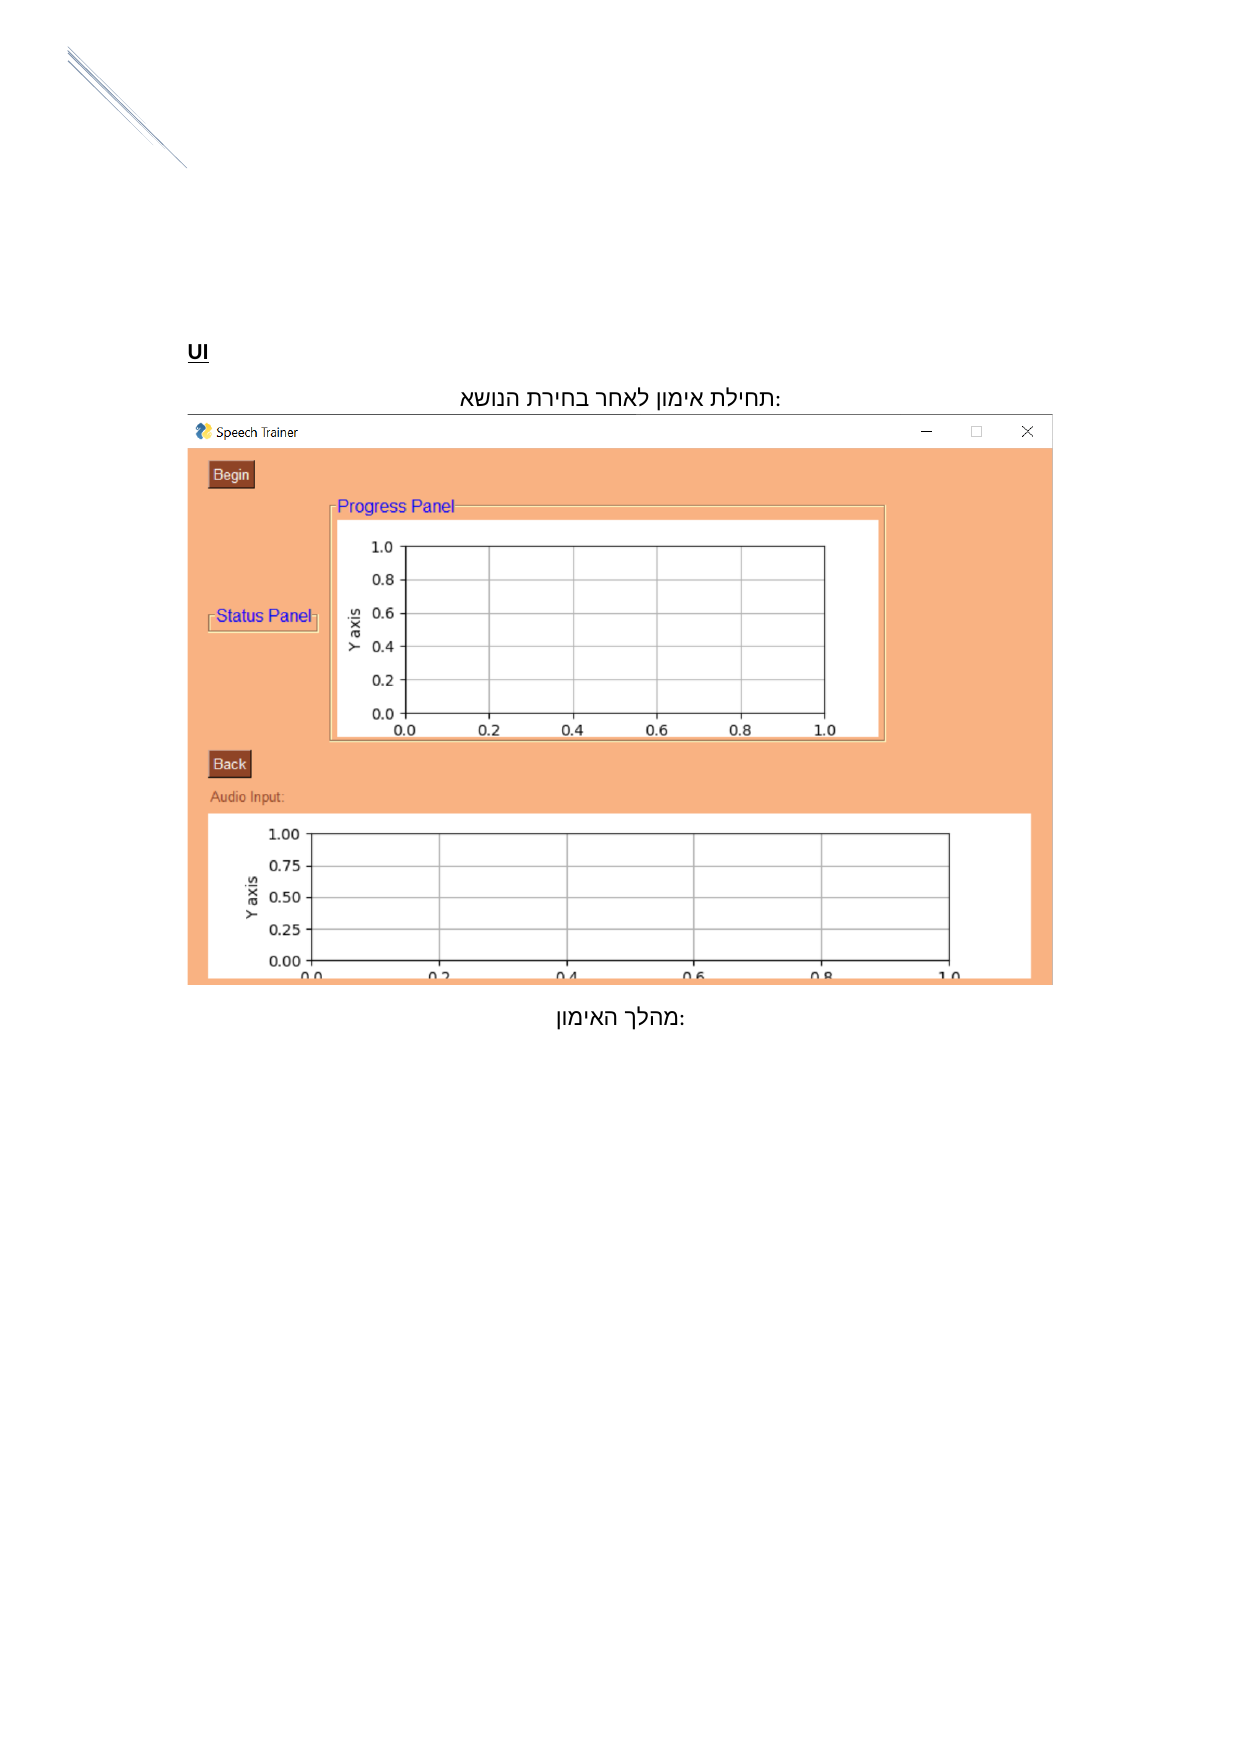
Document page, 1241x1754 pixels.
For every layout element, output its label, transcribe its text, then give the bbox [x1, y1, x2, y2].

text תחילת אימון לאחר בחירת הנושא: [187, 384, 1053, 414]
picture [187, 414, 1053, 985]
text UI [187, 337, 1053, 366]
text מהלך האימון: [187, 1003, 1053, 1031]
